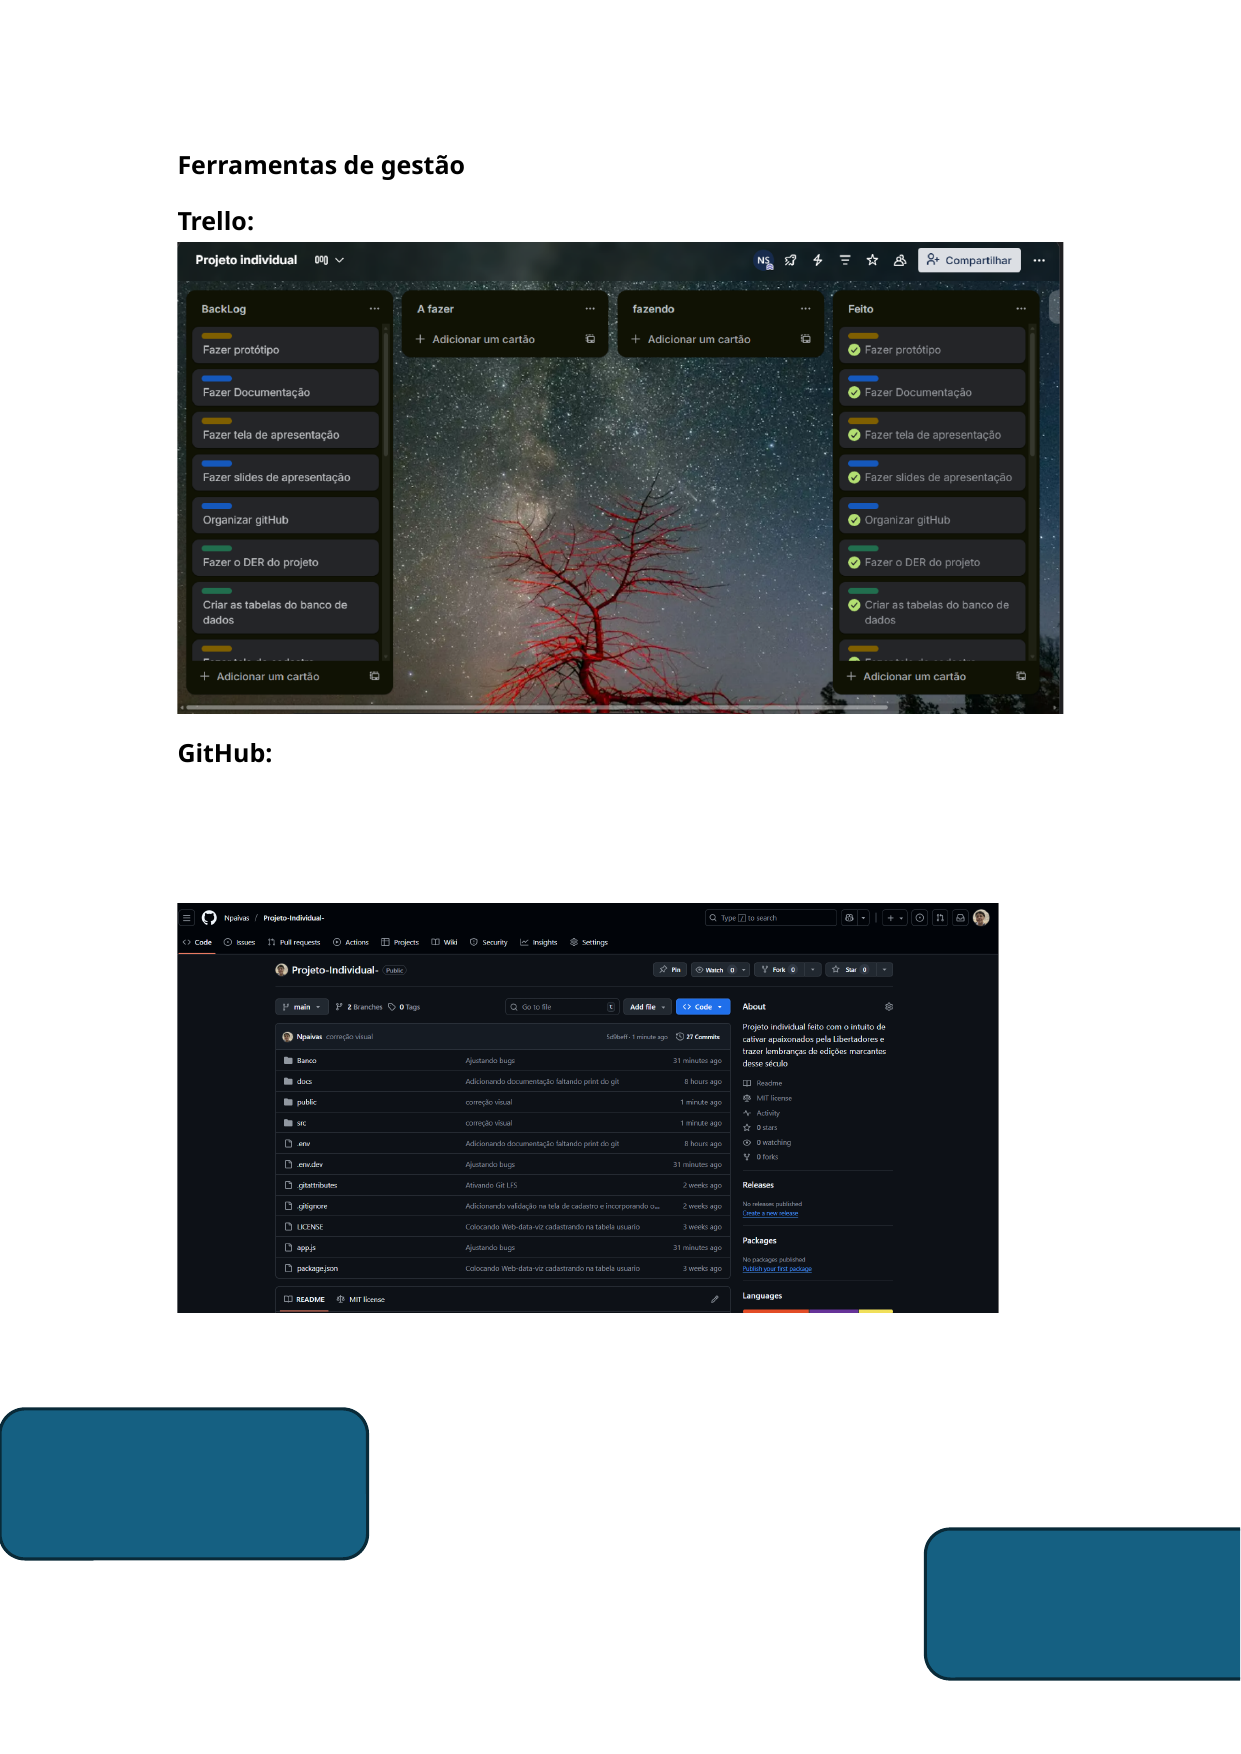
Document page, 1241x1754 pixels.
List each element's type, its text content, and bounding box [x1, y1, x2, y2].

picture [177, 903, 999, 1313]
text Trello: [177, 203, 1063, 242]
text GitHub: [177, 736, 1063, 770]
picture [177, 242, 1064, 714]
text Ferramentas de gestão [177, 148, 1063, 182]
